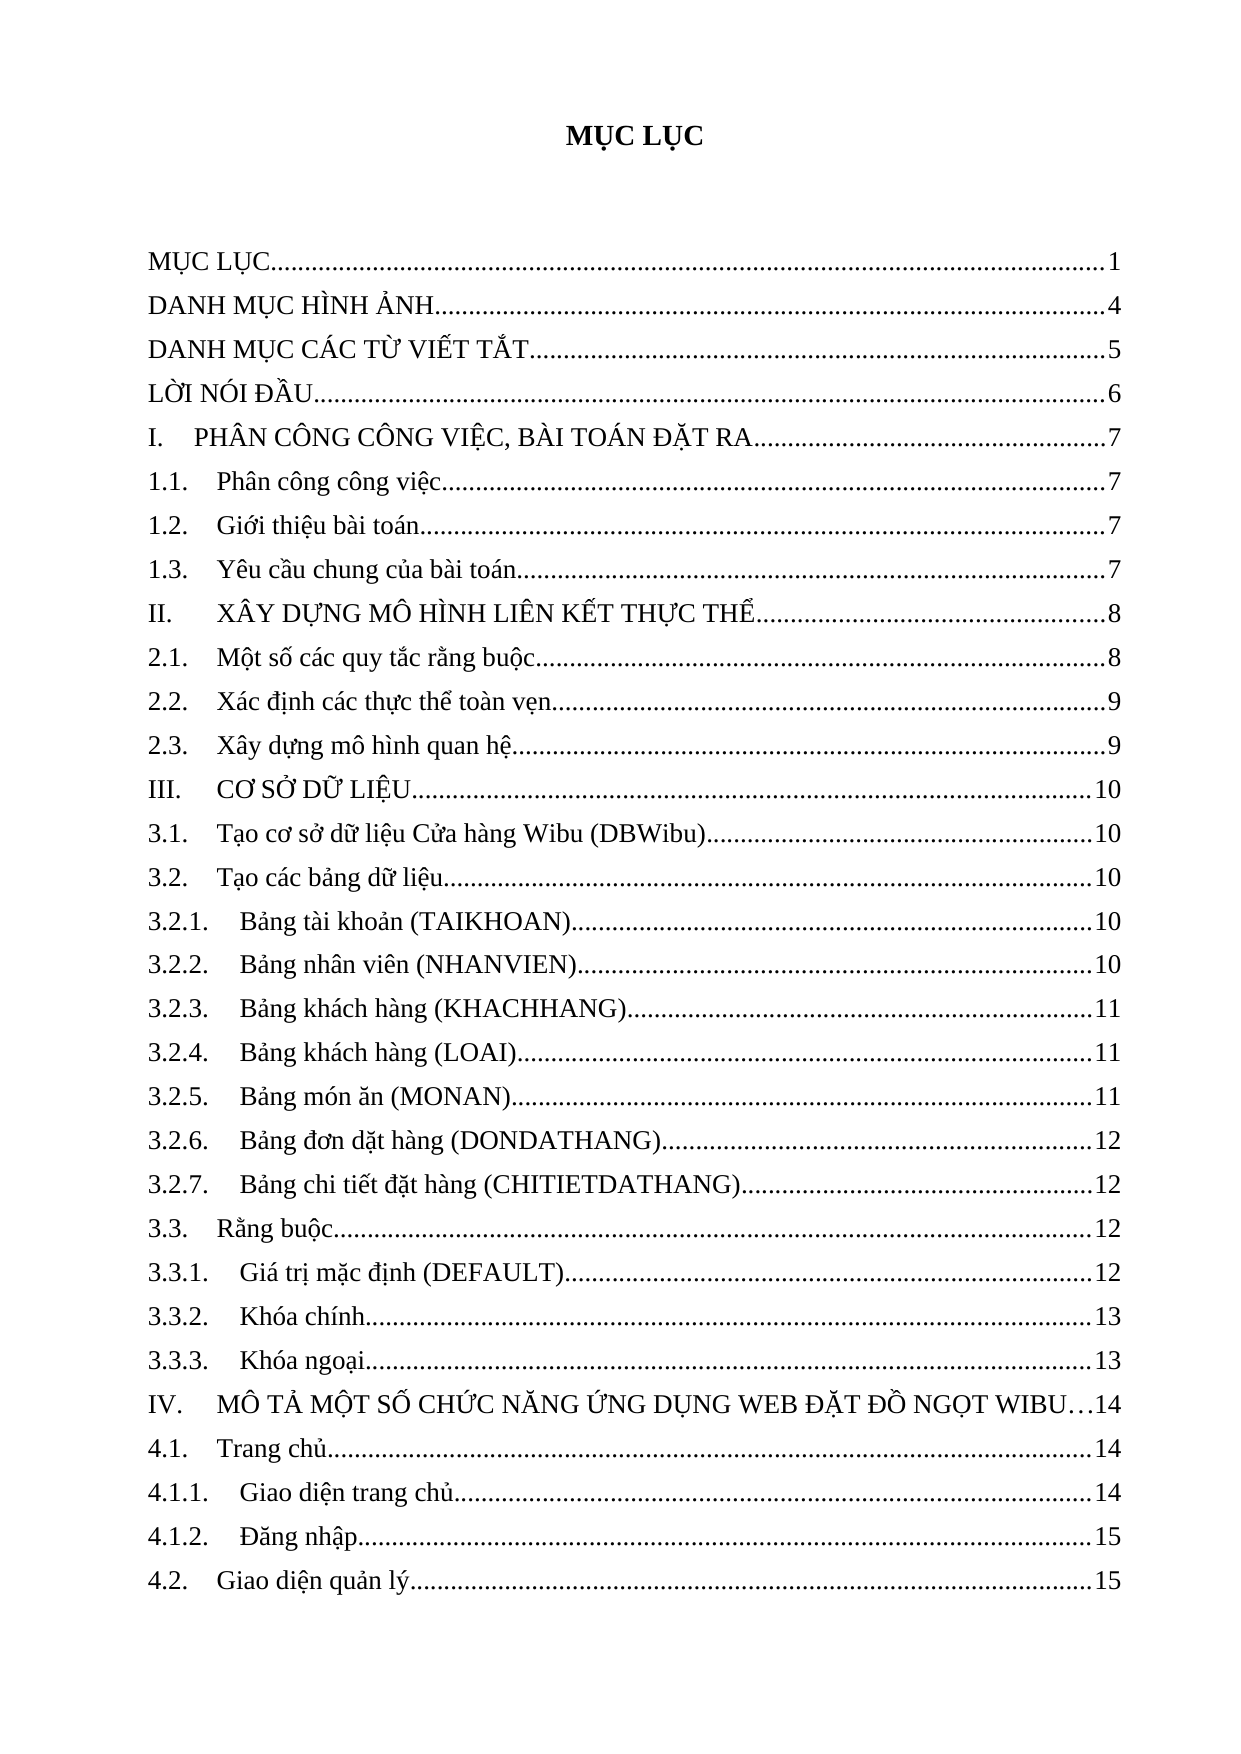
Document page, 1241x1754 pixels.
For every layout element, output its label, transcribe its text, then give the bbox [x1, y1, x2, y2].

text 3.2.2. Bảng nhân viên (NHANVIEN) 10 [148, 949, 1122, 980]
text 1.1. Phân công công việc 7 [148, 465, 1122, 496]
text 4.1.1. Giao diện trang chủ 14 [148, 1476, 1122, 1507]
text IV. MÔ TẢ MỘT SỐ CHỨC NĂNG ỨNG DỤNG WEB ĐẶT ĐỒ NGỌT WIBU 14 [148, 1388, 1122, 1419]
text 1.2. Giới thiệu bài toán 7 [148, 509, 1122, 540]
text 3.3. Rằng buộc 12 [148, 1212, 1122, 1243]
text 3.2.6. Bảng đơn dặt hàng (DONDATHANG) 12 [148, 1124, 1122, 1156]
text III. CƠ SỞ DỮ LIỆU 10 [148, 773, 1122, 804]
text DANH MỤC HÌNH ẢNH 4 [148, 289, 1122, 320]
text 3.3.1. Giá trị mặc định (DEFAULT) 12 [148, 1256, 1122, 1287]
text 3.2. Tạo các bảng dữ liệu 10 [148, 861, 1122, 892]
text 4.2. Giao diện quản lý 15 [148, 1564, 1122, 1595]
text DANH MỤC CÁC TỪ VIẾT TẮT 5 [148, 333, 1122, 364]
text 3.2.1. Bảng tài khoản (TAIKHOAN) 10 [148, 905, 1122, 936]
text 3.1. Tạo cơ sở dữ liệu Cửa hàng Wibu (DBWibu) 10 [148, 817, 1122, 848]
text 3.2.7. Bảng chi tiết đặt hàng (CHITIETDATHANG) 12 [148, 1168, 1122, 1199]
text 3.2.5. Bảng món ăn (MONAN) 11 [148, 1081, 1122, 1112]
text LỜI NÓI ĐẦU 6 [148, 377, 1122, 408]
text 2.1. Một số các quy tắc rằng buộc 8 [148, 641, 1122, 672]
text II. XÂY DỰNG MÔ HÌNH LIÊN KẾT THỰC THỂ 8 [148, 597, 1122, 628]
text 2.3. Xây dựng mô hình quan hệ 9 [148, 729, 1122, 760]
text 3.3.2. Khóa chính 13 [148, 1300, 1122, 1331]
text MỤC LỤC [148, 118, 1122, 152]
text I. PHÂN CÔNG CÔNG VIỆC, BÀI TOÁN ĐẶT RA 7 [148, 421, 1122, 452]
text 2.2. Xác định các thực thể toàn vẹn 9 [148, 685, 1122, 716]
text 1.3. Yêu cầu chung của bài toán 7 [148, 553, 1122, 584]
text 3.2.4. Bảng khách hàng (LOAI) 11 [148, 1037, 1122, 1068]
text 4.1.2. Đăng nhập 15 [148, 1520, 1122, 1551]
text 3.3.3. Khóa ngoại 13 [148, 1344, 1122, 1375]
text MỤC LỤC 1 [148, 245, 1122, 276]
text 3.2.3. Bảng khách hàng (KHACHHANG) 11 [148, 993, 1122, 1024]
text 4.1. Trang chủ 14 [148, 1432, 1122, 1463]
